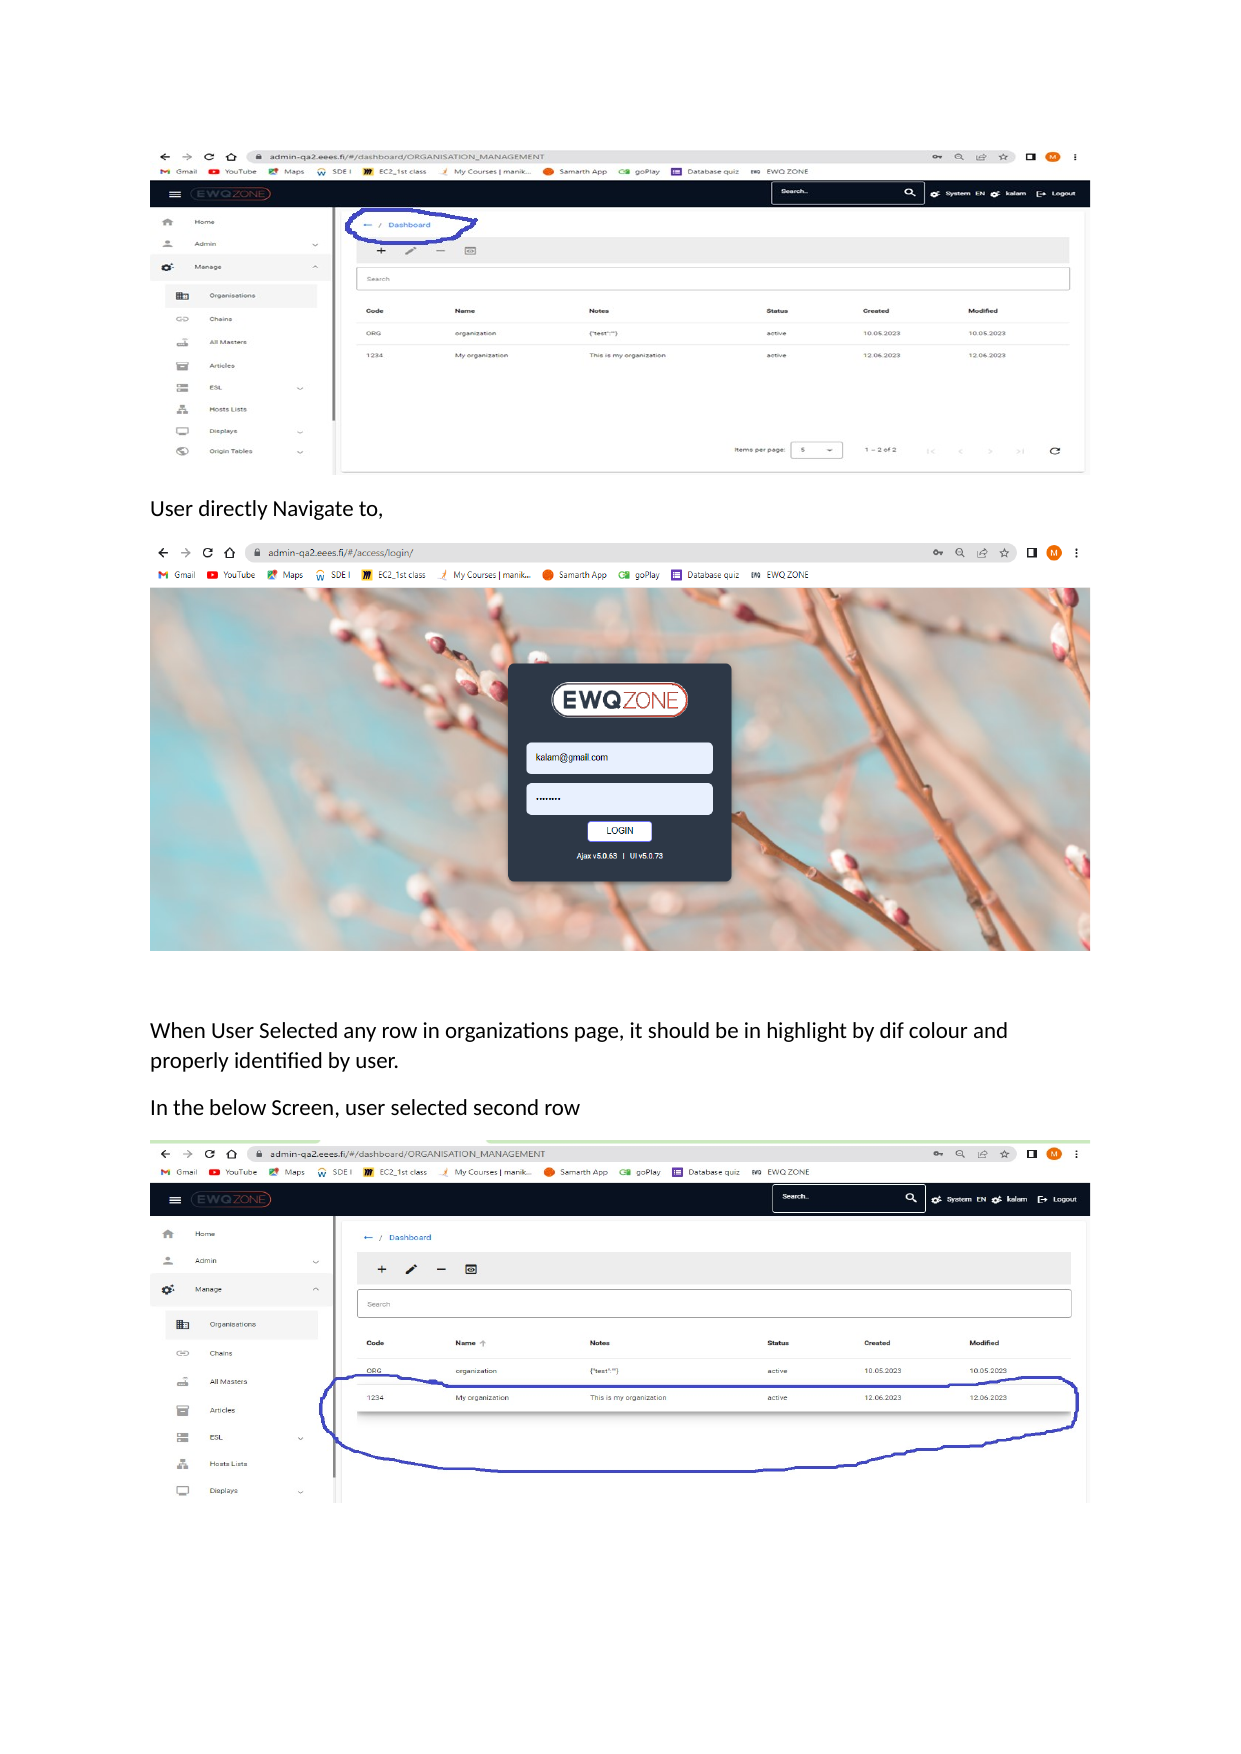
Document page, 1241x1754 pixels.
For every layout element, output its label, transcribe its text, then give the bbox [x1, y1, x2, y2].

text When User Selected any row in organizations page, it should be in highlight by dif colour and properly identified by user. [150, 1016, 1090, 1074]
picture [150, 540, 1091, 951]
picture [150, 150, 1091, 475]
picture [150, 1140, 1091, 1503]
text In the below Screen, user selected second row [150, 1093, 1090, 1121]
text User directly Navigate to, [150, 494, 1090, 522]
